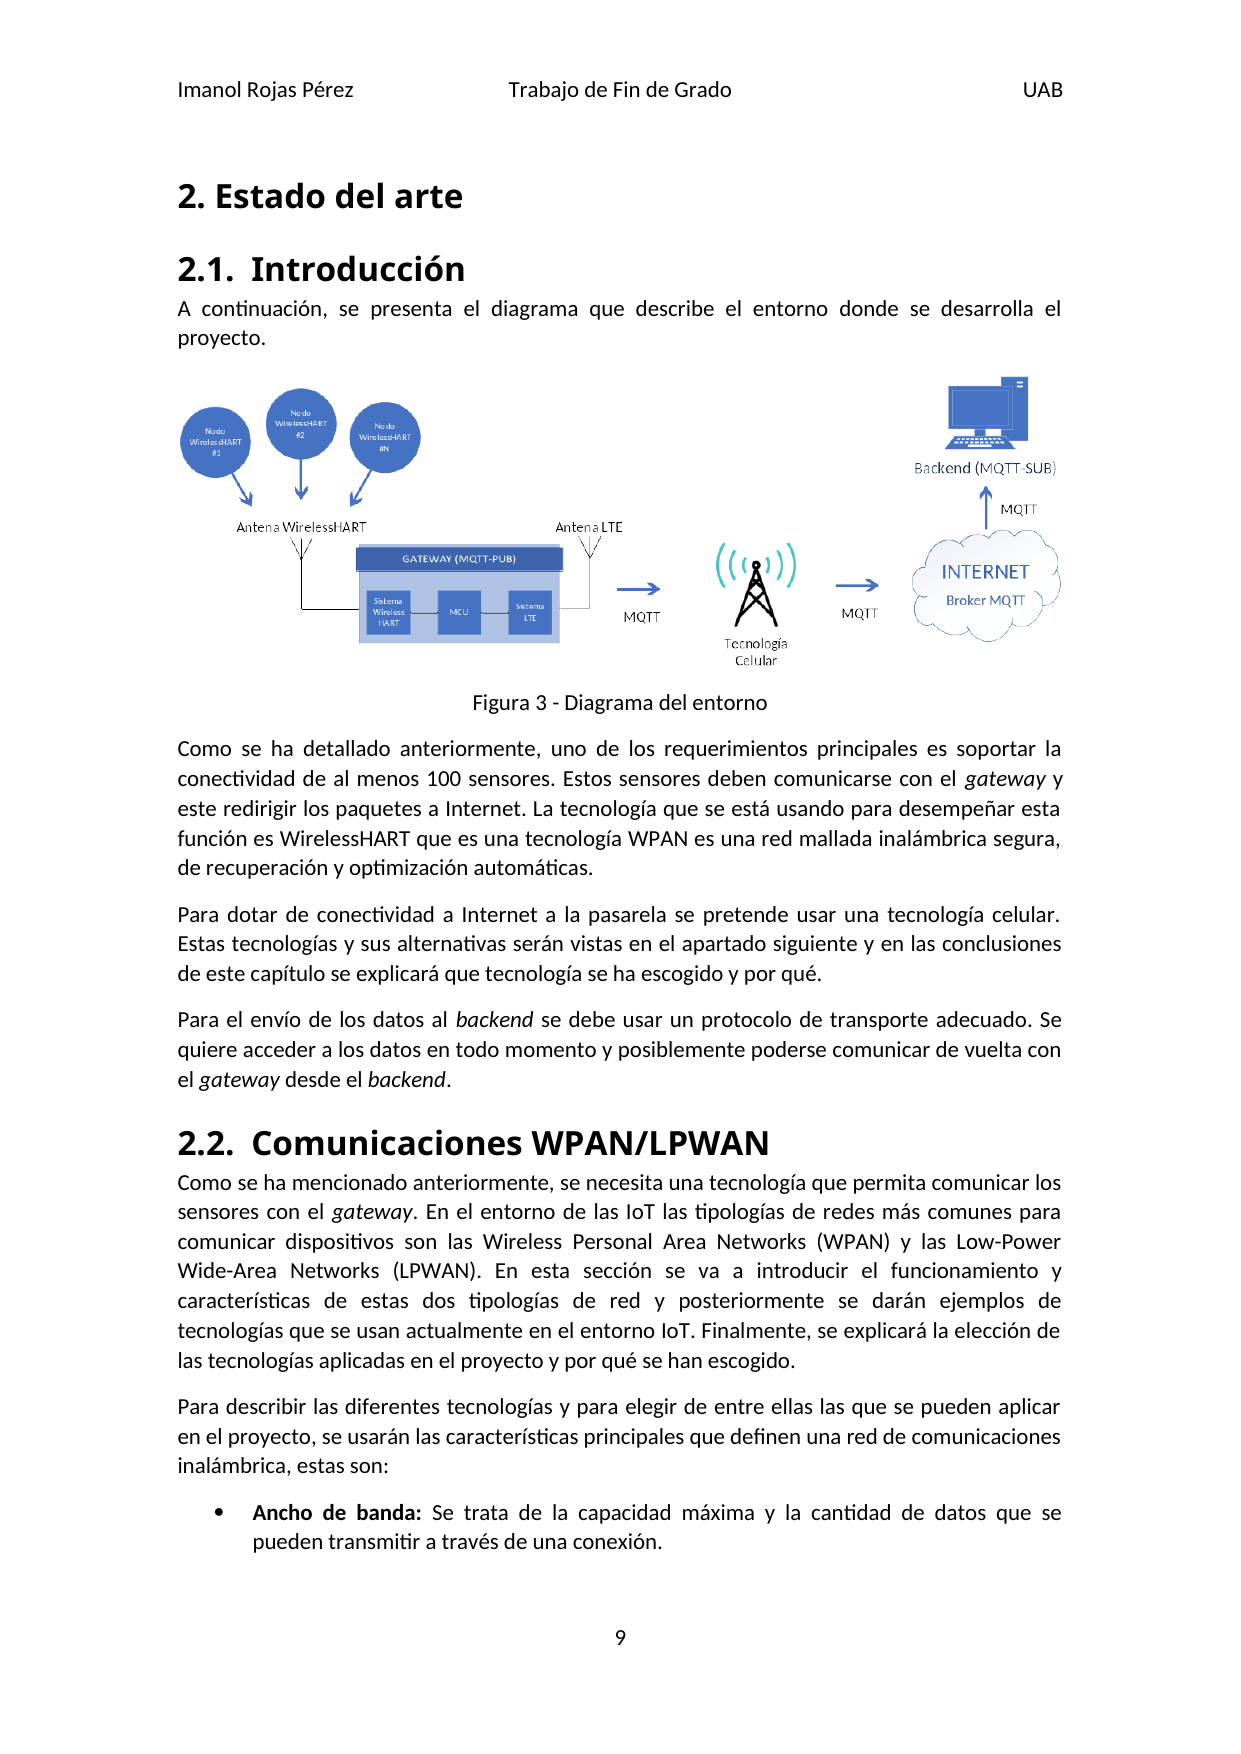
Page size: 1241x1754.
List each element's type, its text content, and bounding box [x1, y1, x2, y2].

text Figura 3 - Diagrama del entorno [177, 688, 1063, 716]
text Para el envío de los datos al backend se debe usar un protocolo de transporte adecuado. Se quiere acceder a los datos en todo momento y posiblemente poderse comunicar de vuelta con el gateway desde el backend. [177, 1005, 1063, 1093]
text A continuación, se presenta el diagrama que describe el entorno donde se desarrolla el proyecto. [177, 294, 1063, 352]
list Ancho de banda: Se trata de la capacidad máxima y la cantidad de datos que se pueden transmitir a través de una conexión. [215, 1498, 1063, 1556]
subtitle Estado del arte [177, 173, 1063, 218]
subtitle Comunicaciones WPAN/LPWAN [177, 1119, 1063, 1165]
text Para dotar de conectividad a Internet a la pasarela se pretende usar una tecnología celular. Estas tecnologías y sus alternativas serán vistas en el apartado siguiente y en las conclusiones de este capítulo se explicará que tecnología se ha escogido y por qué. [177, 900, 1063, 987]
text Para describir las diferentes tecnologías y para elegir de entre ellas las que se pueden aplicar en el proyecto, se usarán las características principales que definen una red de comunicaciones inalámbrica, estas son: [177, 1392, 1063, 1479]
text Como se ha detallado anteriormente, uno de los requerimientos principales es soportar la conectividad de al menos 100 sensores. Estos sensores deben comunicarse con el gateway y este redirigir los paquetes a Internet. La tecnología que se está usando para desempeñar esta función es WirelessHART que es una tecnología WPAN es una red mallada inalámbrica segura, de recuperación y optimización automáticas. [177, 734, 1063, 881]
subtitle Introducción [177, 246, 1063, 291]
text Como se ha mencionado anteriormente, se necesita una tecnología que permita comunicar los sensores con el gateway. En el entorno de las IoT las tipologías de redes más comunes para comunicar dispositivos son las Wireless Personal Area Networks (WPAN) y las Low-Power Wide-Area Networks (LPWAN). En esta sección se va a introducir el funcionamiento y características de estas dos tipologías de red y posteriormente se darán ejemplos de tecnologías que se usan actualmente en el entorno IoT. Finalmente, se explicará la elección de las tecnologías aplicadas en el proyecto y por qué se han escogido. [177, 1168, 1063, 1374]
